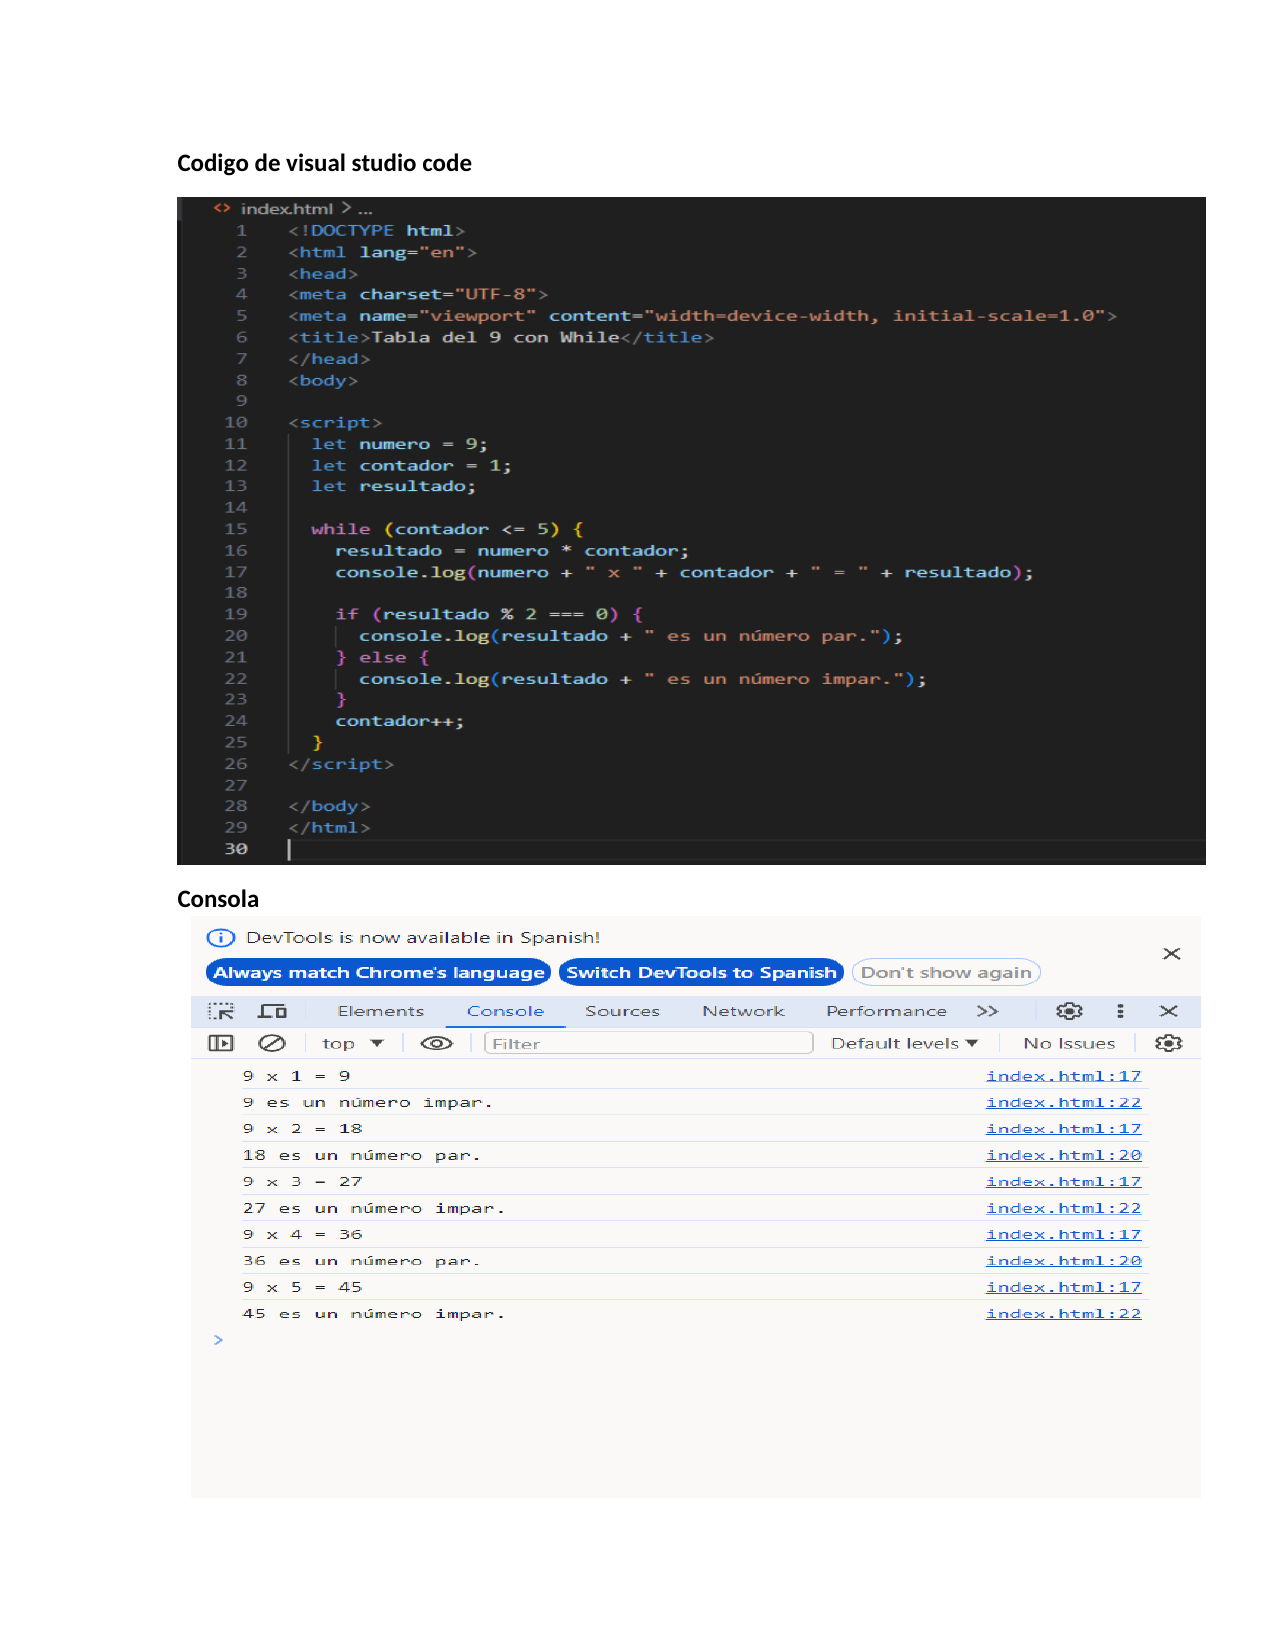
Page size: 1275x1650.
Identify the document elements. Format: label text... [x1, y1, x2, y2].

text Consola [177, 883, 1098, 916]
picture [177, 916, 1202, 1498]
text Codigo de visual studio code [177, 148, 1098, 178]
picture [177, 197, 1206, 865]
